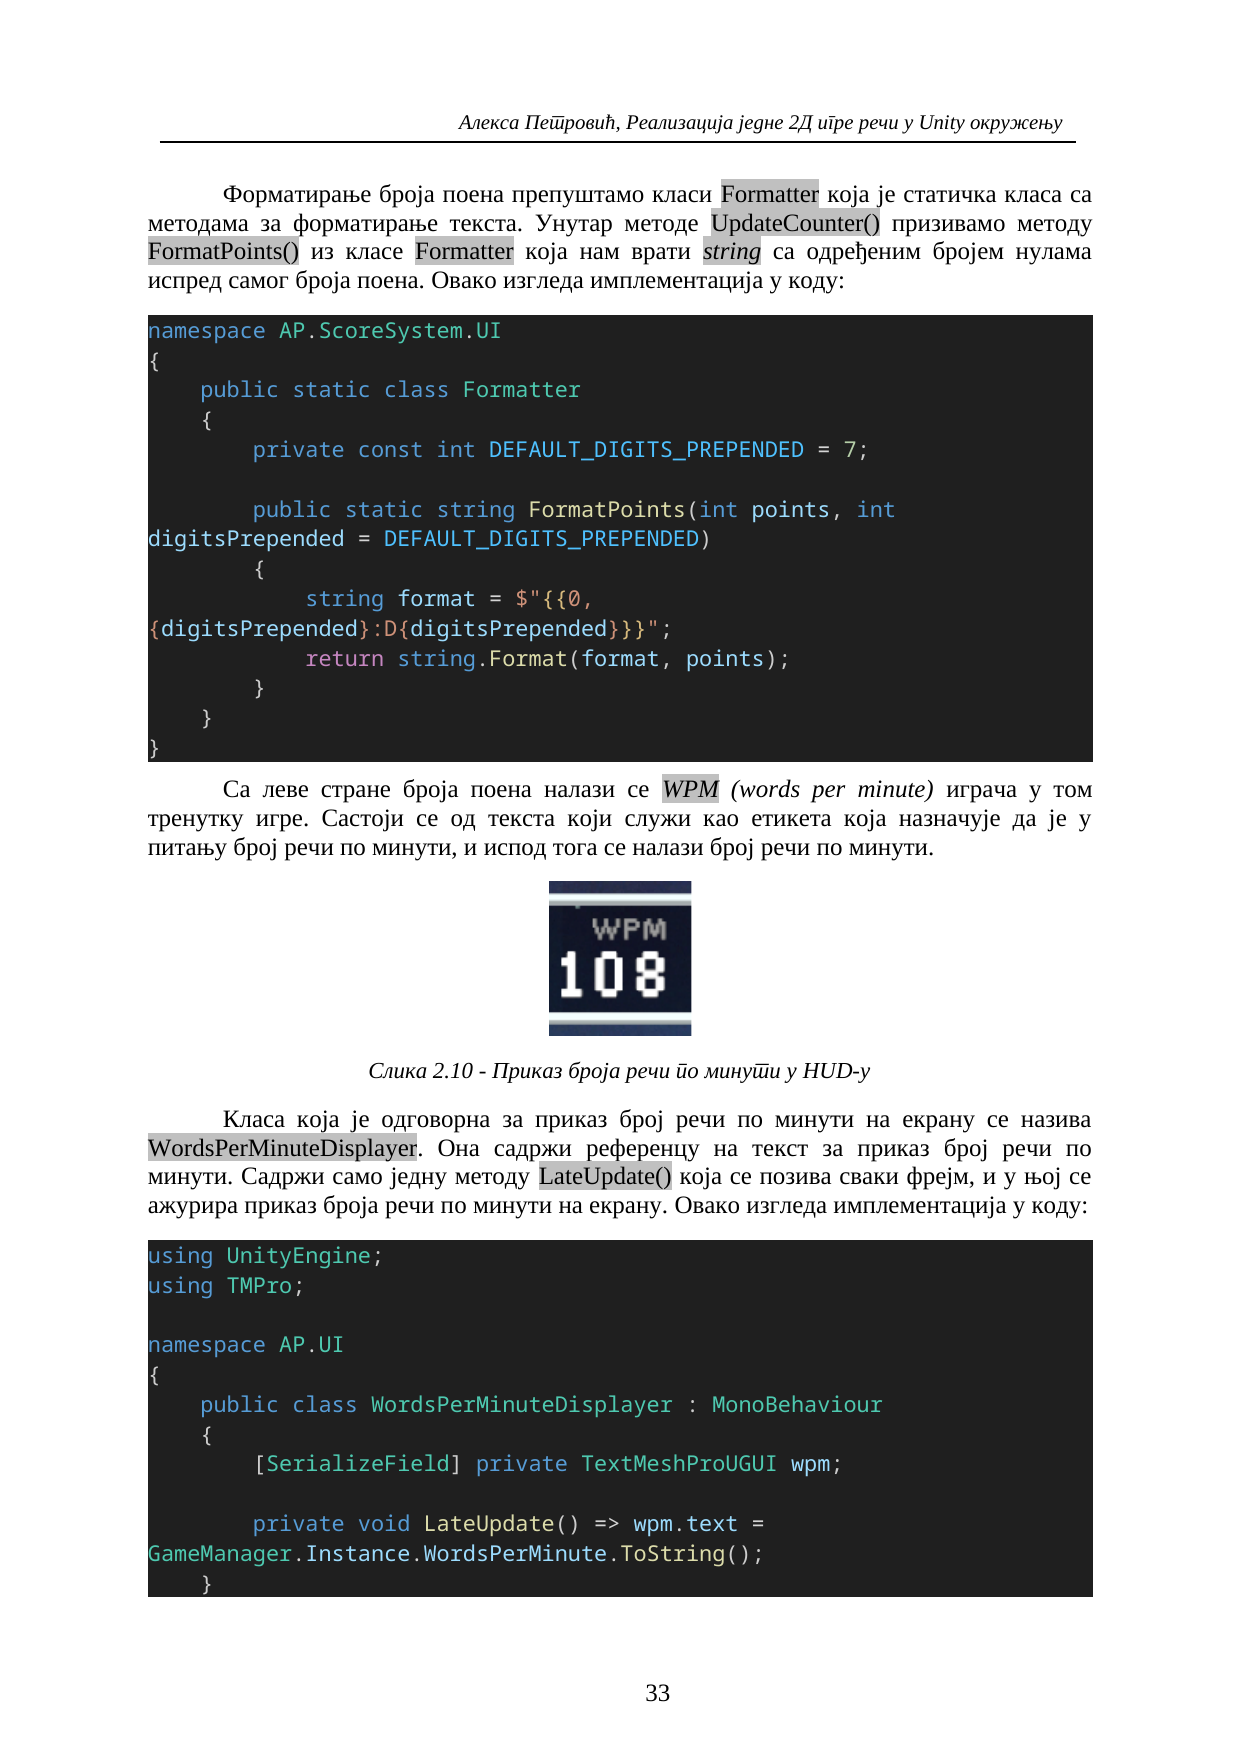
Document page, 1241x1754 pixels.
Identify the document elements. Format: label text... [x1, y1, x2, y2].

text { [148, 1418, 1093, 1448]
text { [148, 1359, 1093, 1389]
text public class WordsPerMinuteDisplayer : MonoBehaviour [148, 1389, 1093, 1418]
text Класа која је одговорна за приказ број речи по минути на екрану се назива WordsPerMinuteDisplayer. Она садржи референцу на текст за приказ број речи по минути. Садржи само једну методу LateUpdate() која се позива сваки фрејм, и у њој се ажурира приказ броја речи по минути на екрану. Овако изгледа имплементација у коду: [148, 1104, 1093, 1219]
text using UnityEngine; [148, 1240, 1093, 1269]
text public static string FormatPoints(int points, int digitsPrepended = DEFAULT_DIGITS_PREPENDED) [148, 493, 1093, 553]
text string format = $"{{0,{digitsPrepended}:D{digitsPrepended}}}"; [148, 583, 1093, 642]
text } [148, 732, 1093, 762]
text { [148, 404, 1093, 434]
text private const int DEFAULT_DIGITS_PREPENDED = 7; [148, 434, 1093, 464]
text } [148, 672, 1093, 702]
text } [148, 1567, 1093, 1597]
text namespace AP.ScoreSystem.UI [148, 315, 1093, 344]
text private void LateUpdate() => wpm.text = GameManager.Instance.WordsPerMinute.ToString(); [148, 1508, 1093, 1567]
text namespace AP.UI [148, 1329, 1093, 1359]
text using TMPro; [148, 1269, 1093, 1299]
picture [549, 881, 692, 1036]
text { [148, 553, 1093, 583]
text { [148, 344, 1093, 374]
text } [148, 702, 1093, 732]
text Слика 2.10 - Приказ броја речи по минути у HUD-у [148, 1057, 1093, 1083]
text [SerializeField] private TextMeshProUGUI wpm; [148, 1448, 1093, 1478]
text Форматирање броја поена препуштамо класи Formatter која је статичка класа са методама за форматирање текста. Унутар методе UpdateCounter() призивамо методу FormatPoints() из класе Formatter која нам врати string са одређеним бројем нулама испред самог броја поена. Овако изгледа имплементација у коду: [148, 179, 1093, 294]
text return string.Format(format, points); [148, 642, 1093, 672]
text public static class Formatter [148, 374, 1093, 404]
text Са леве стране броја поена налази се WPM (words per minute) играча у том тренутку игре. Састоји се од текста који служи као етикета која назначује да је у питању број речи по минути, и испод тога се налази број речи по минути. [148, 774, 1093, 860]
